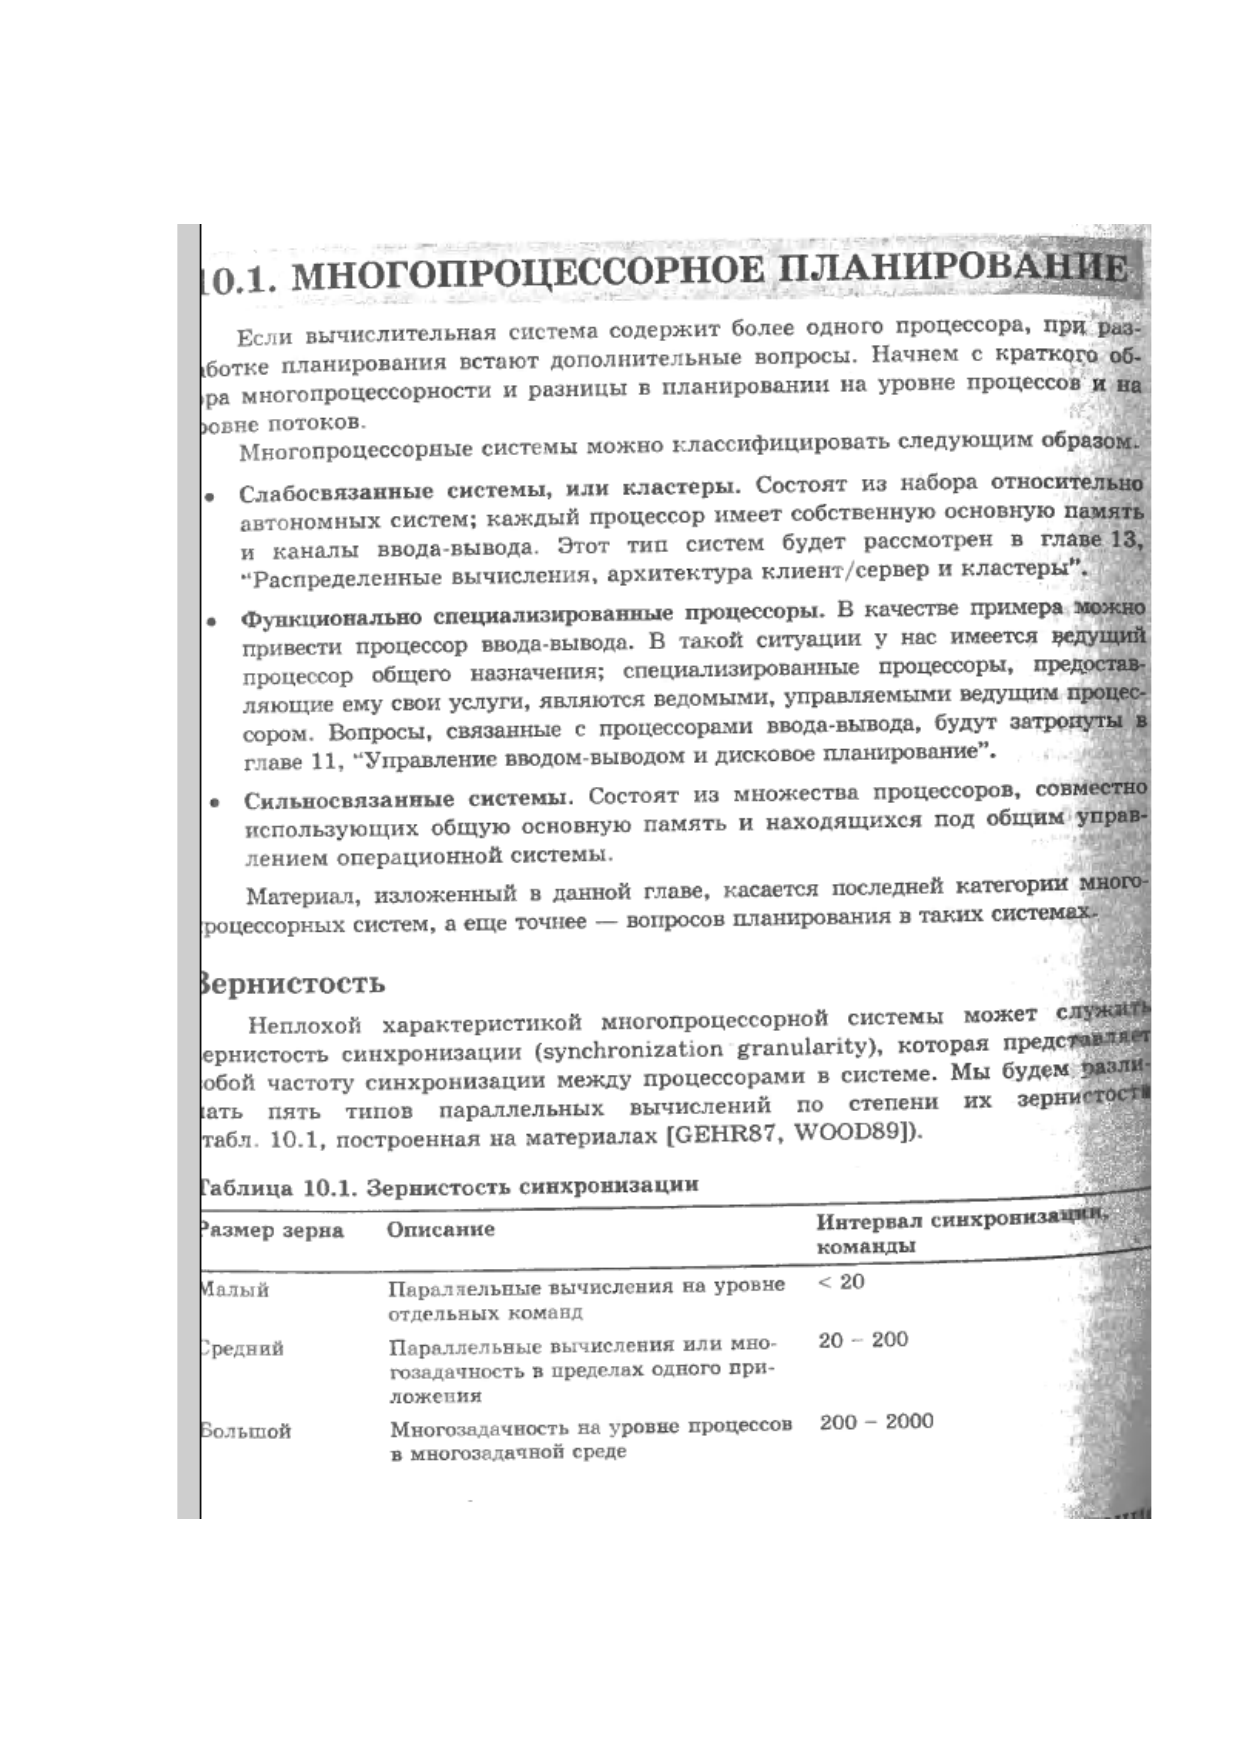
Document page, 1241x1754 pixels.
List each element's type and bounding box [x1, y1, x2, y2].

picture [177, 224, 1152, 1519]
